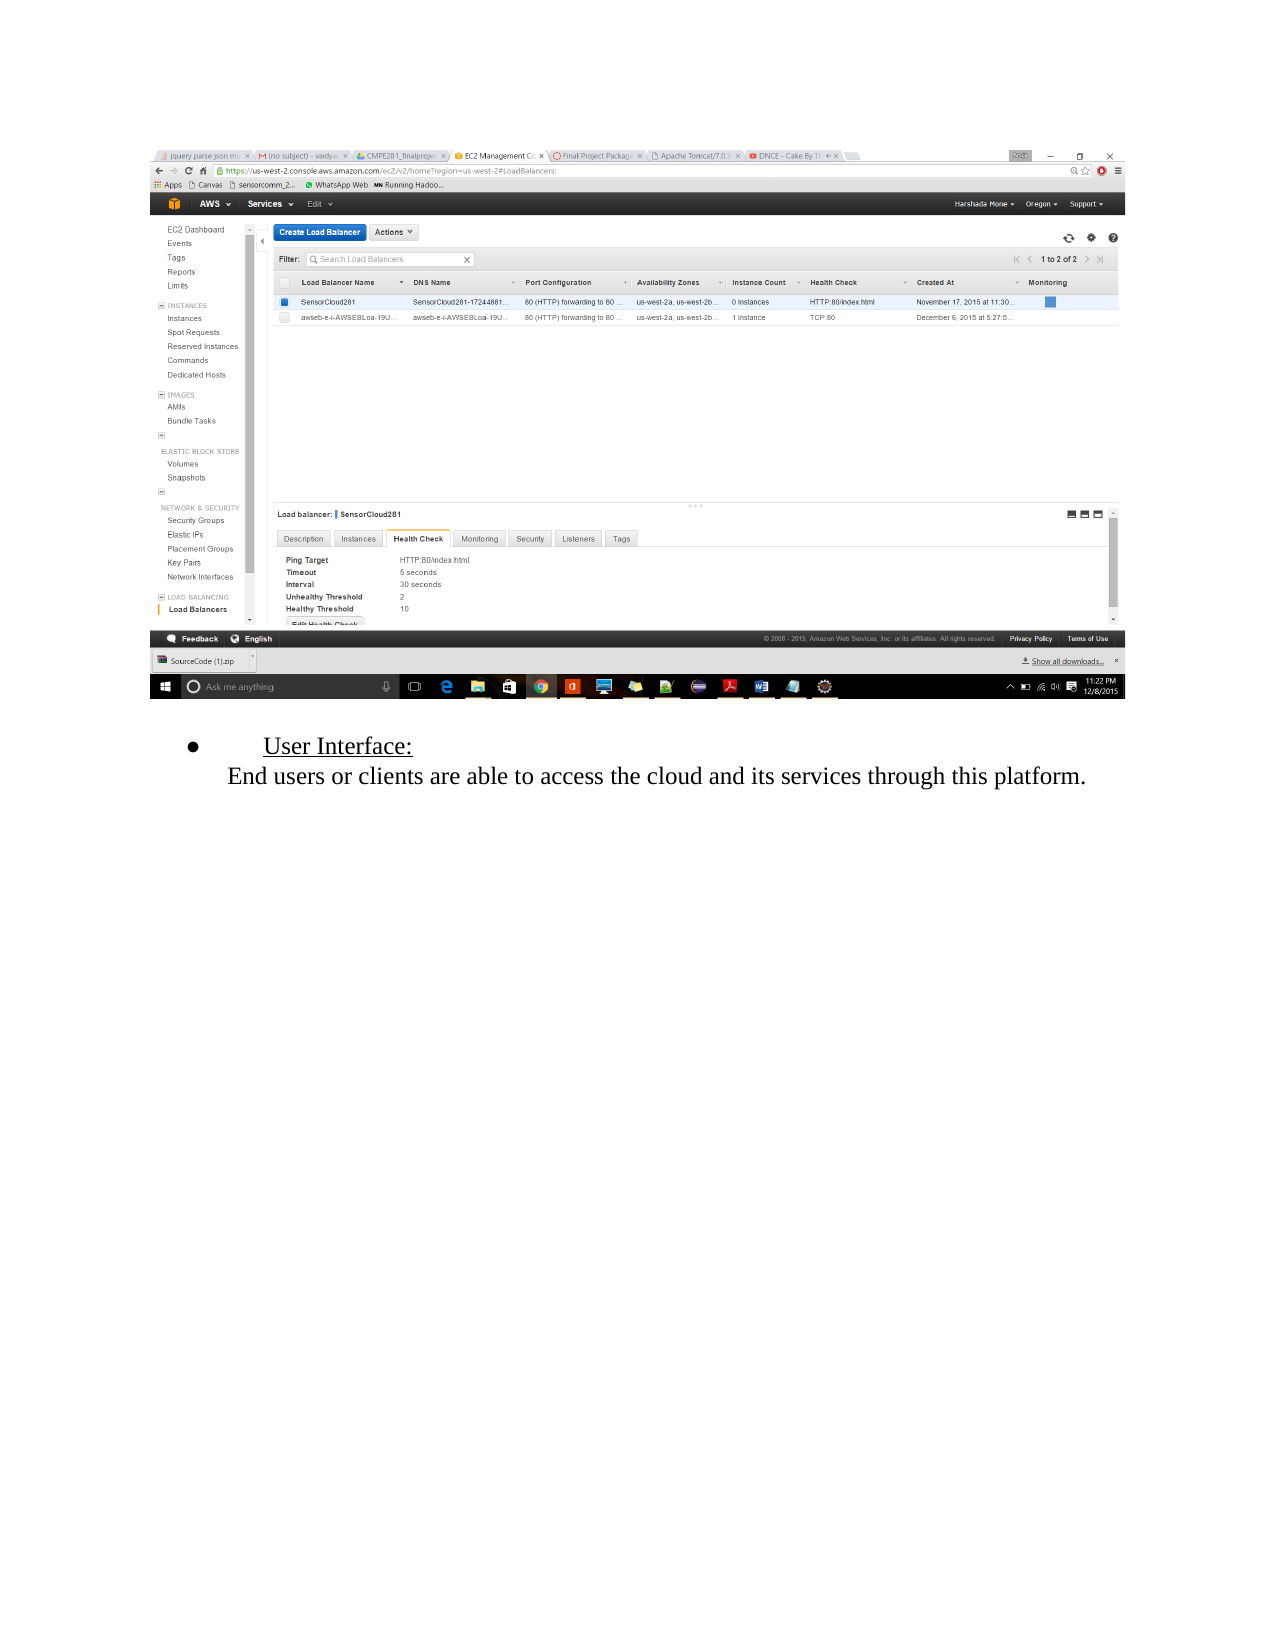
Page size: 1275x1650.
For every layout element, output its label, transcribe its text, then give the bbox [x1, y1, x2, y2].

text ● User Interface: [185, 731, 1125, 760]
text End users or clients are able to access the cloud and its services through this platform. [227, 761, 1106, 790]
picture [150, 150, 1125, 699]
